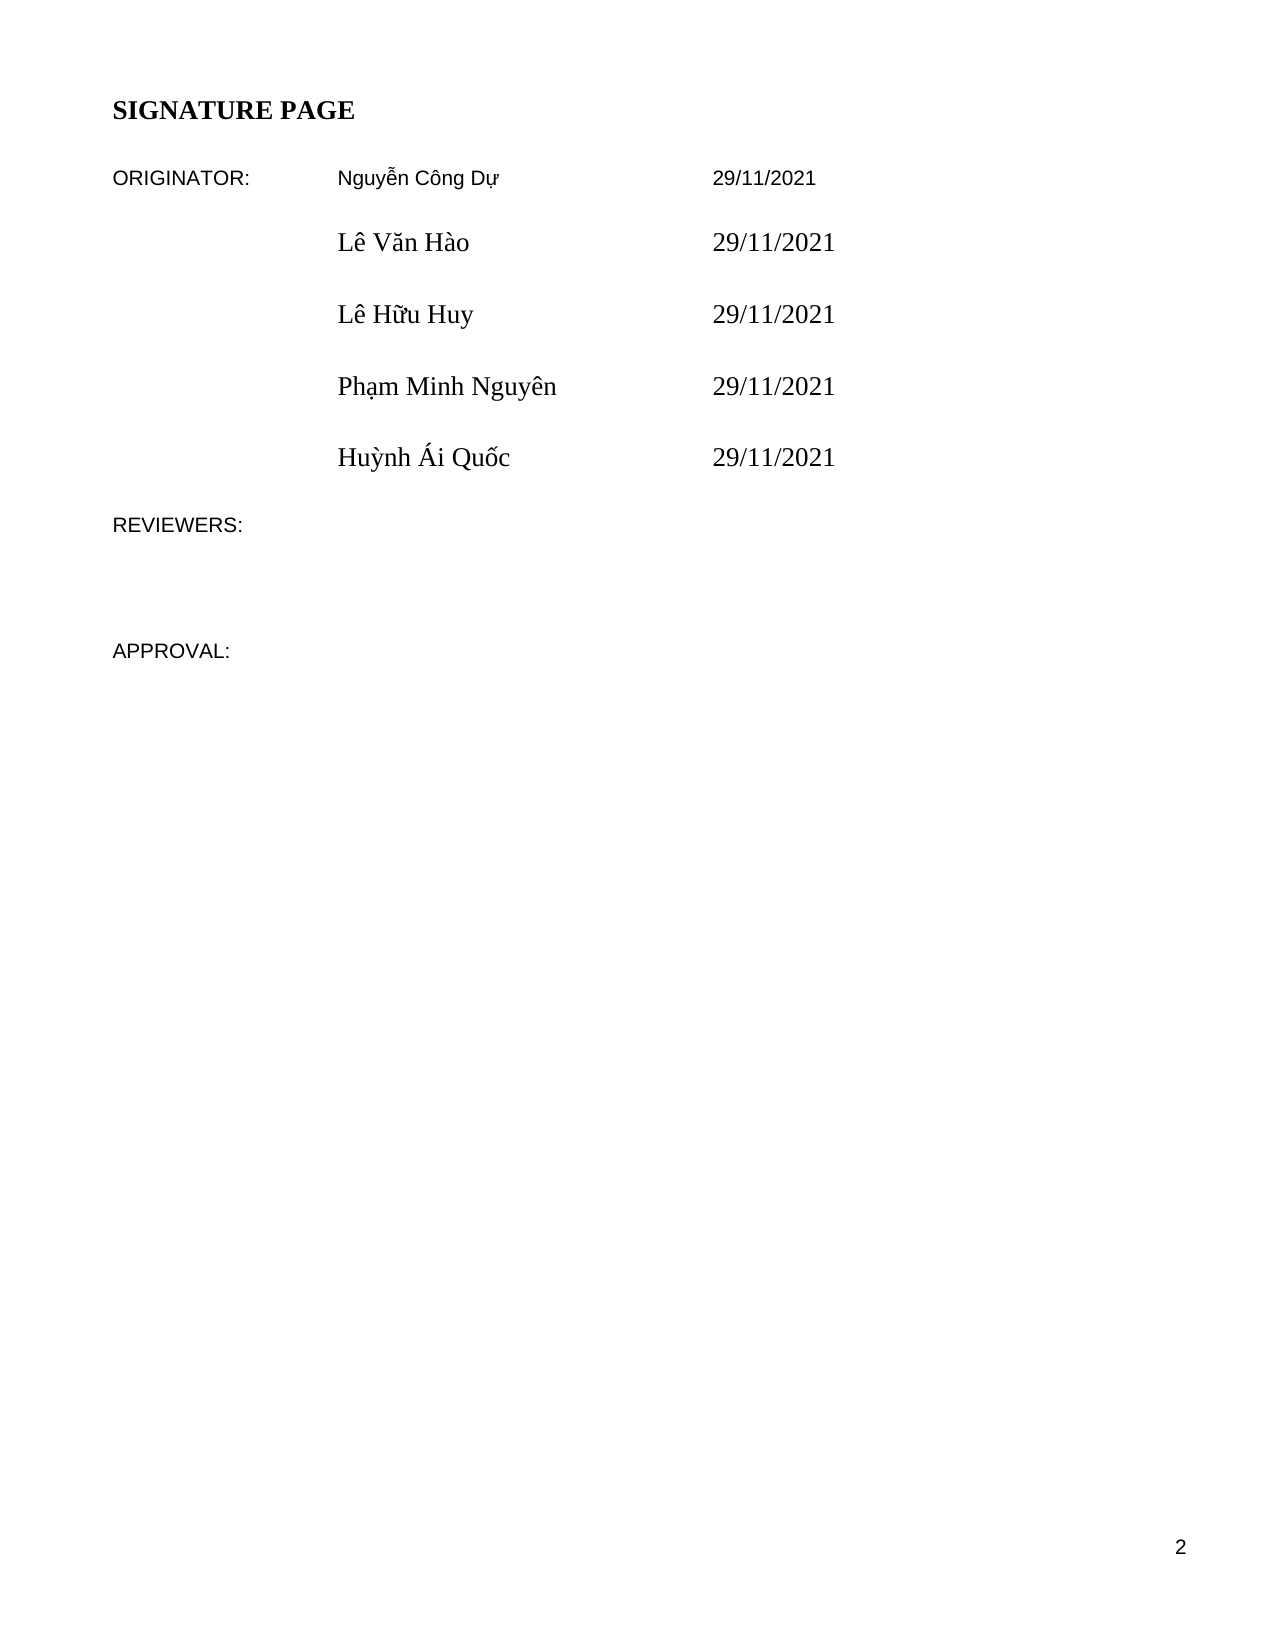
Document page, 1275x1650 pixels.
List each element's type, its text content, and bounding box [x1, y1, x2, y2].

text SIGNATURE PAGE [112, 94, 1186, 125]
